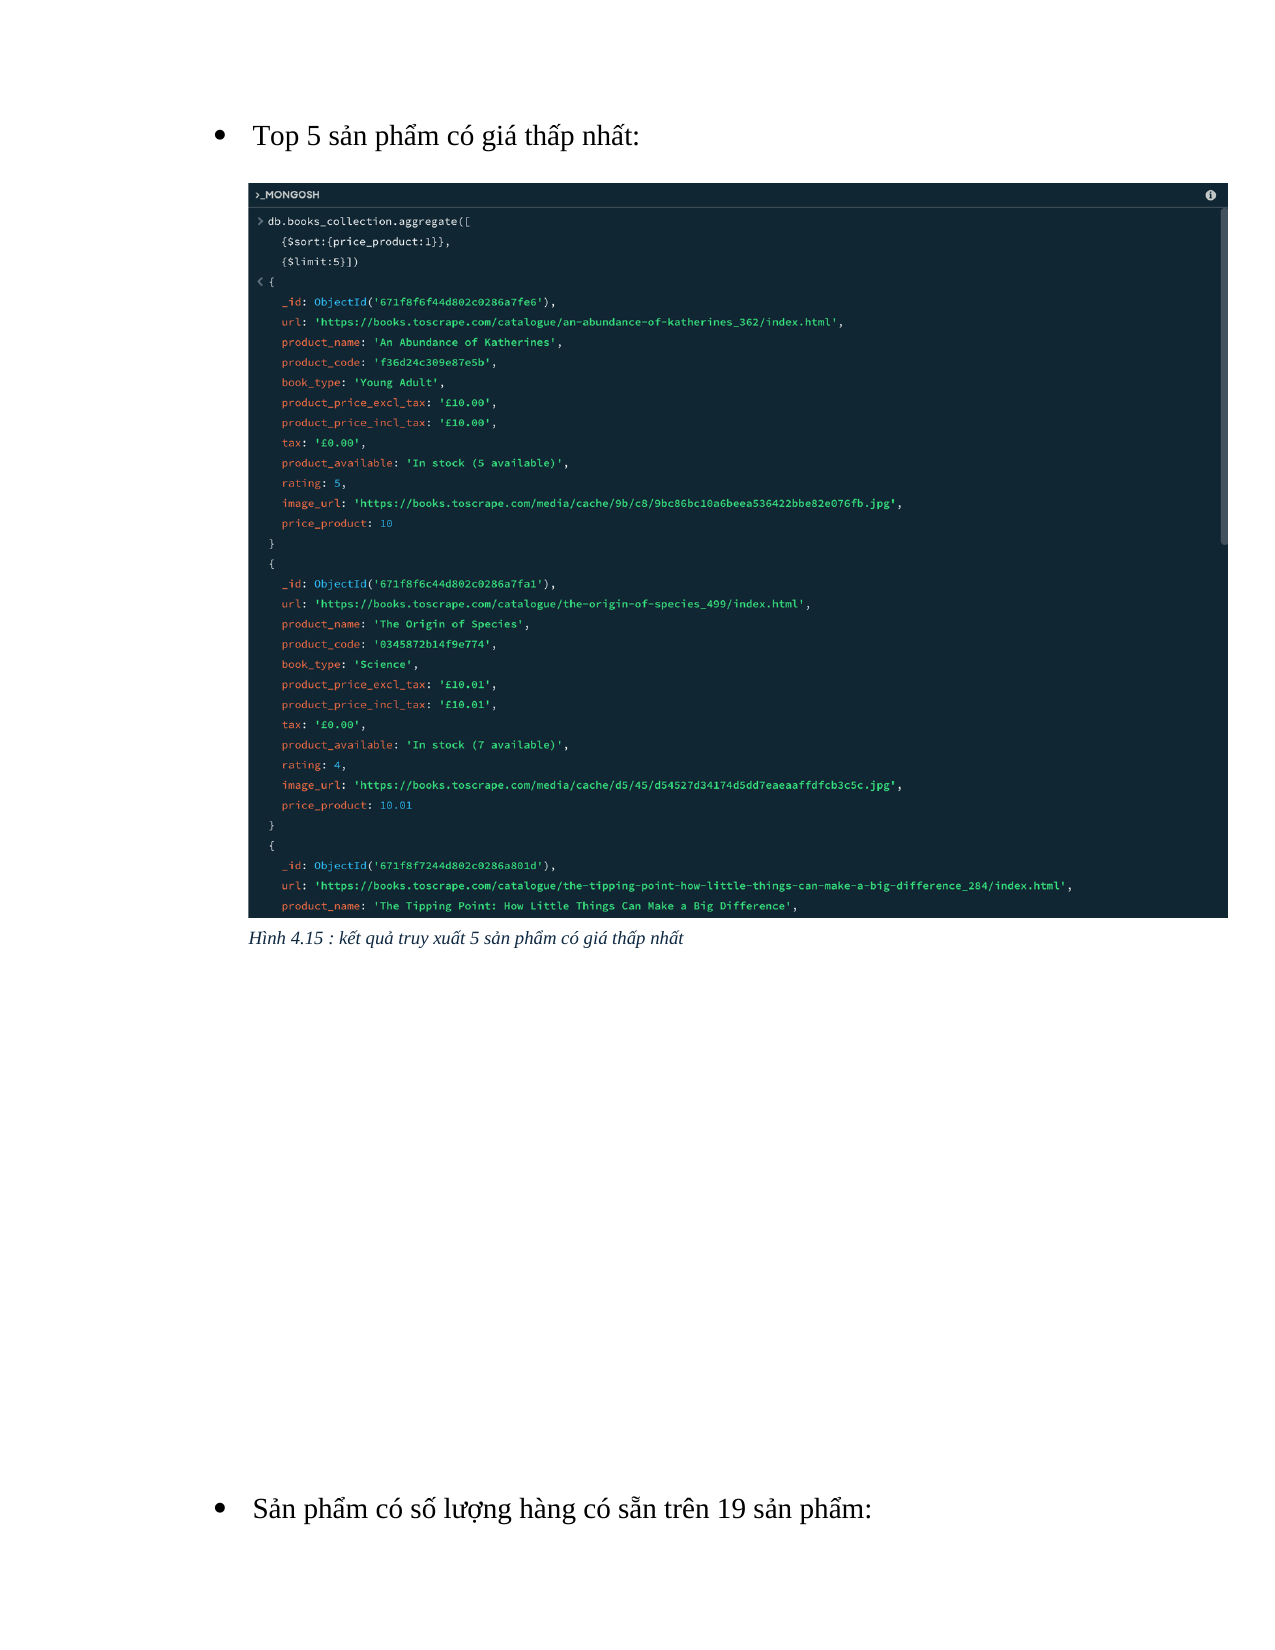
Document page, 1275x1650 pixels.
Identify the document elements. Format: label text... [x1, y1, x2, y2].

list Sản phẩm có số lượng hàng có sẵn trên 19 sản phẩm: [215, 1491, 1157, 1525]
list Top 5 sản phẩm có giá thấp nhất: [215, 118, 1157, 152]
picture [248, 183, 1228, 918]
